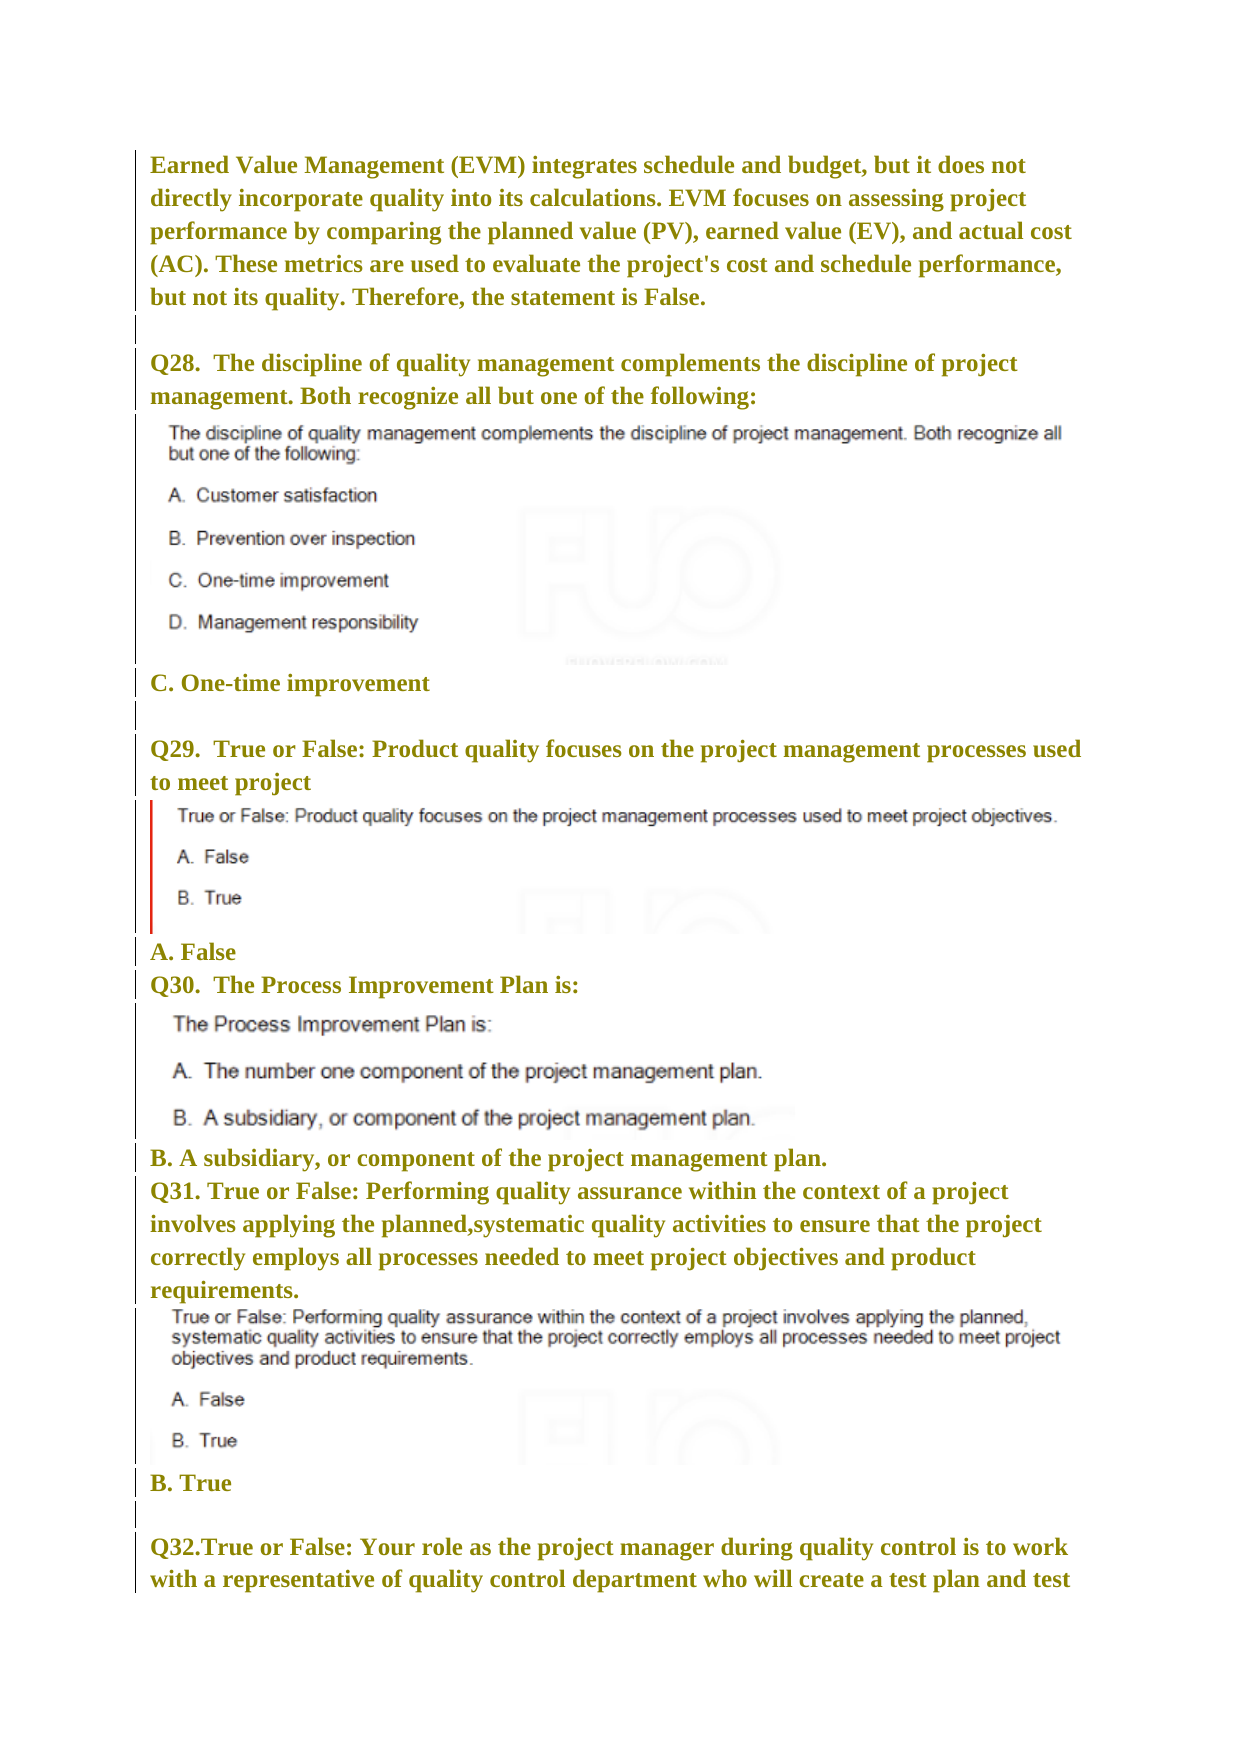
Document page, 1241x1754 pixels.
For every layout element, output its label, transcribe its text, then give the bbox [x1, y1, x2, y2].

text C. One-time improvement [150, 668, 1090, 697]
text B. True [150, 1468, 1090, 1497]
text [150, 1532, 1090, 1593]
text Q28. The discipline of quality management complements the discipline of project management. Both recognize all but one of the following: [150, 348, 1090, 410]
picture [150, 800, 1091, 934]
text Q29. True or False: Product quality focuses on the project management processes used to meet project [150, 734, 1090, 796]
picture [150, 1308, 1091, 1465]
text B. A subsidiary, or component of the project management plan. [150, 1143, 1090, 1172]
text A. False [150, 937, 1090, 966]
text Earned Value Management (EVM) integrates schedule and budget, but it does not directly incorporate quality into its calculations. EVM focuses on assessing project performance by comparing the planned value (PV), earned value (EV), and actual cost (AC). These metrics are used to evaluate the project's cost and schedule performance, but not its quality. Therefore, the statement is False. [150, 150, 1090, 311]
text Q31. True or False: Performing quality assurance within the context of a project involves applying the planned,systematic quality activities to ensure that the project correctly employs all processes needed to meet project objectives and product requirements. [150, 1176, 1090, 1304]
picture [150, 1003, 796, 1140]
text Q30. The Process Improvement Plan is: [150, 970, 1090, 999]
picture [150, 414, 1091, 665]
